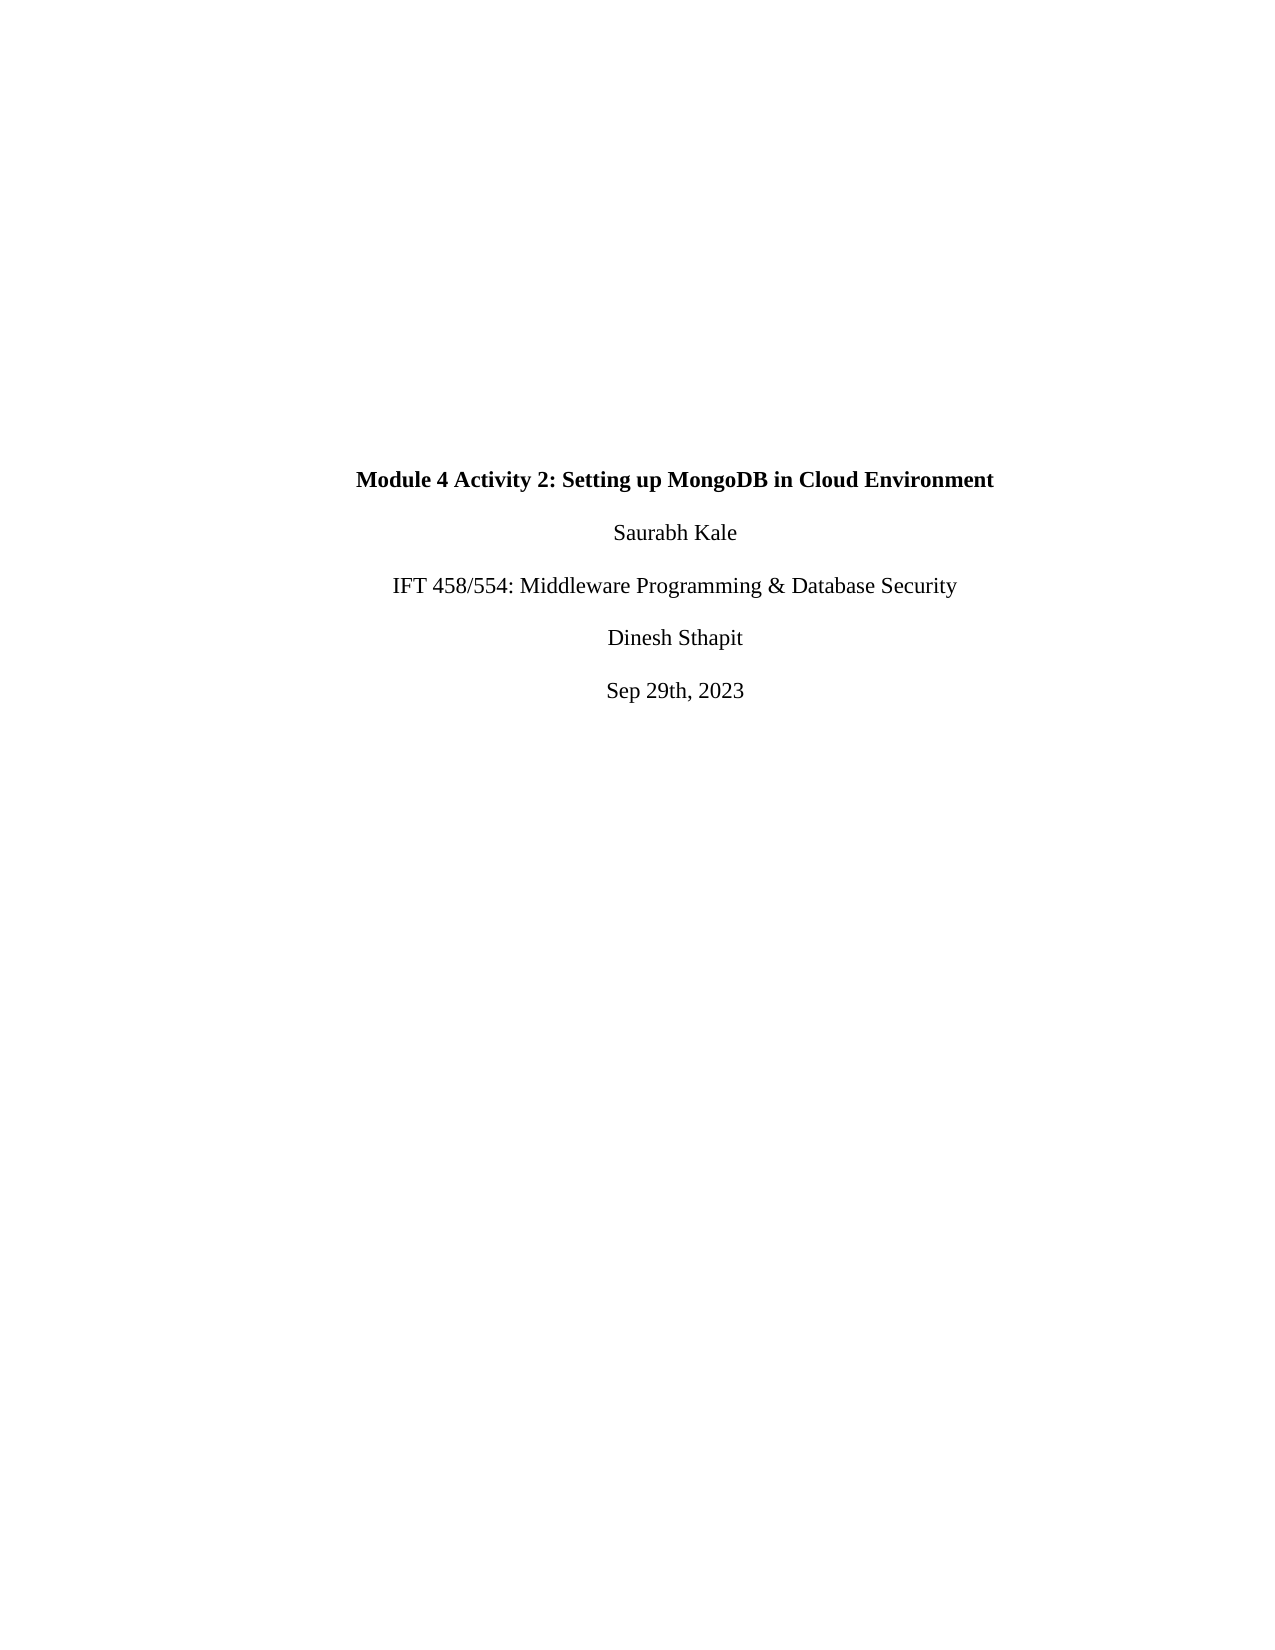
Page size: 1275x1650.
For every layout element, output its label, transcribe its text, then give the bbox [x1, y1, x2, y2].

text IFT 458/554: Middleware Programming & Database Security [150, 572, 1125, 598]
text Saurabh Kale [150, 519, 1125, 545]
text Sep 29th, 2023 [150, 677, 1125, 703]
text Dinesh Sthapit [150, 624, 1125, 651]
text Module 4 Activity 2: Setting up MongoDB in Cloud Environment [150, 466, 1125, 493]
